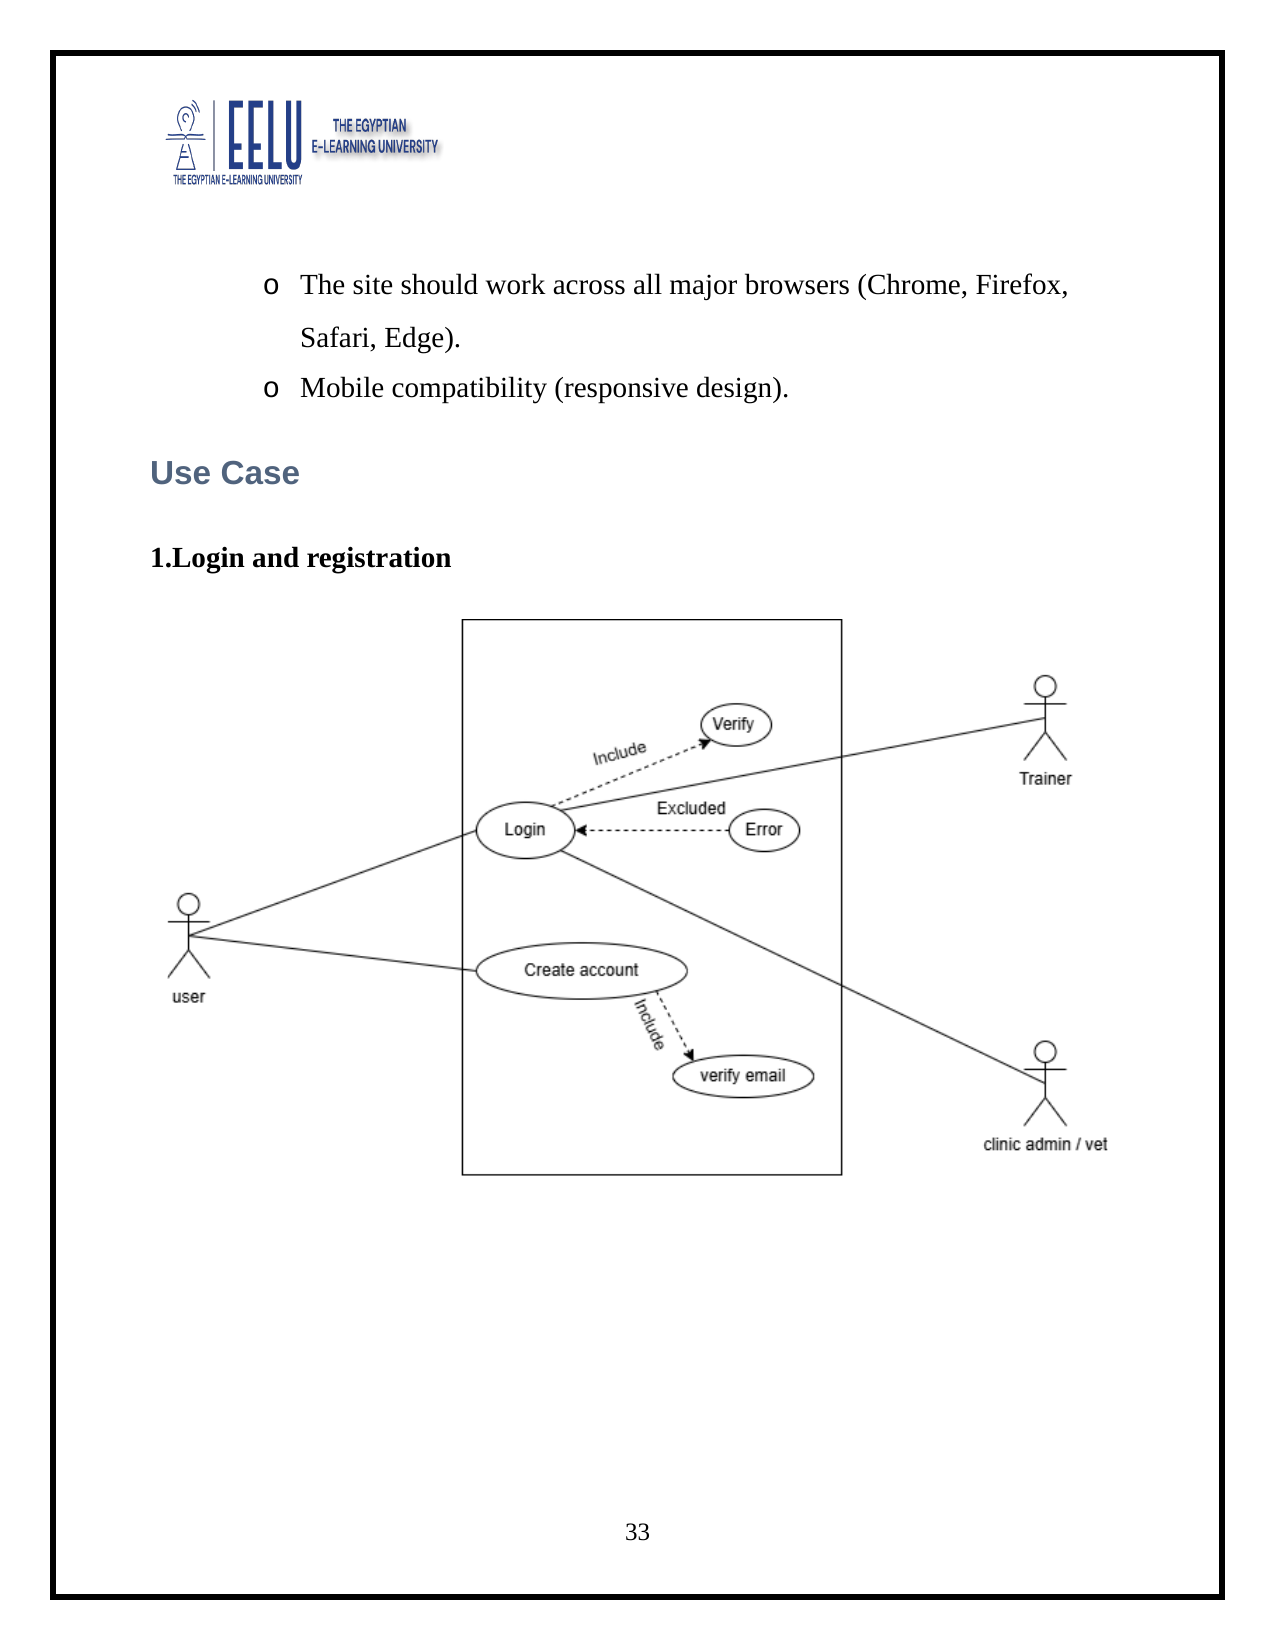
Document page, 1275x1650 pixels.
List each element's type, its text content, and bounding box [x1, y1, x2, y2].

picture [167, 619, 1108, 1187]
list Mobile compatibility (responsive design). [262, 370, 1125, 406]
text 1.Login and registration [150, 540, 1125, 574]
list The site should work across all major browsers (Chrome, Firefox, Safari, Edge). [262, 267, 1125, 353]
picture [150, 75, 444, 188]
text Use Case [150, 453, 1125, 492]
